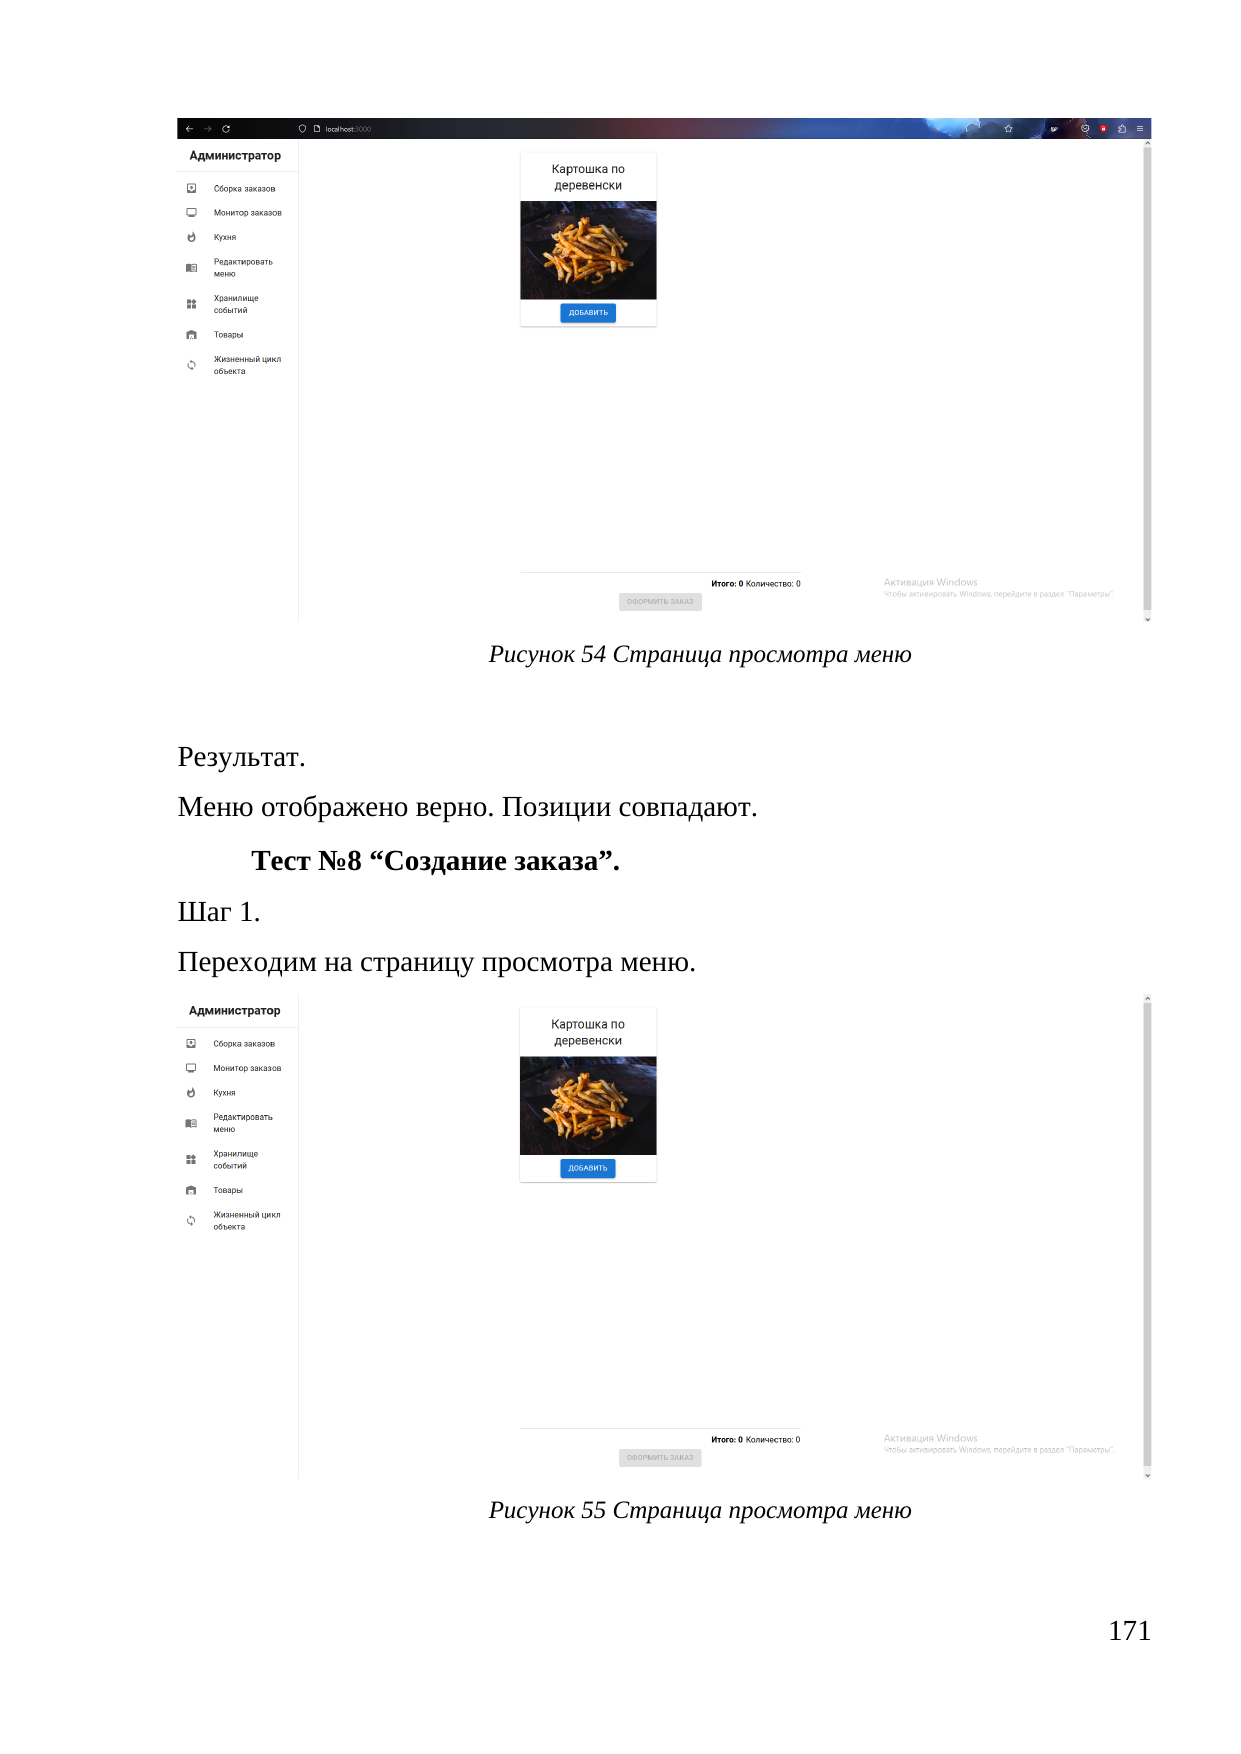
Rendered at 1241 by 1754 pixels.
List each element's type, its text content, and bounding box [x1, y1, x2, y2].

picture [177, 994, 1152, 1479]
picture [177, 118, 1152, 622]
text Меню отображено верно. Позиции совпадают. [177, 789, 1152, 823]
text Рисунок 55 Страница просмотра меню [177, 1496, 1152, 1524]
text Переходим на страницу просмотра меню. [177, 944, 1152, 978]
text Результат. [177, 739, 1152, 772]
text Рисунок 54 Страница просмотра меню [177, 639, 1152, 668]
text Шаг 1. [177, 894, 1152, 927]
subtitle Тест №8 “Создание заказа”. [177, 843, 1152, 877]
